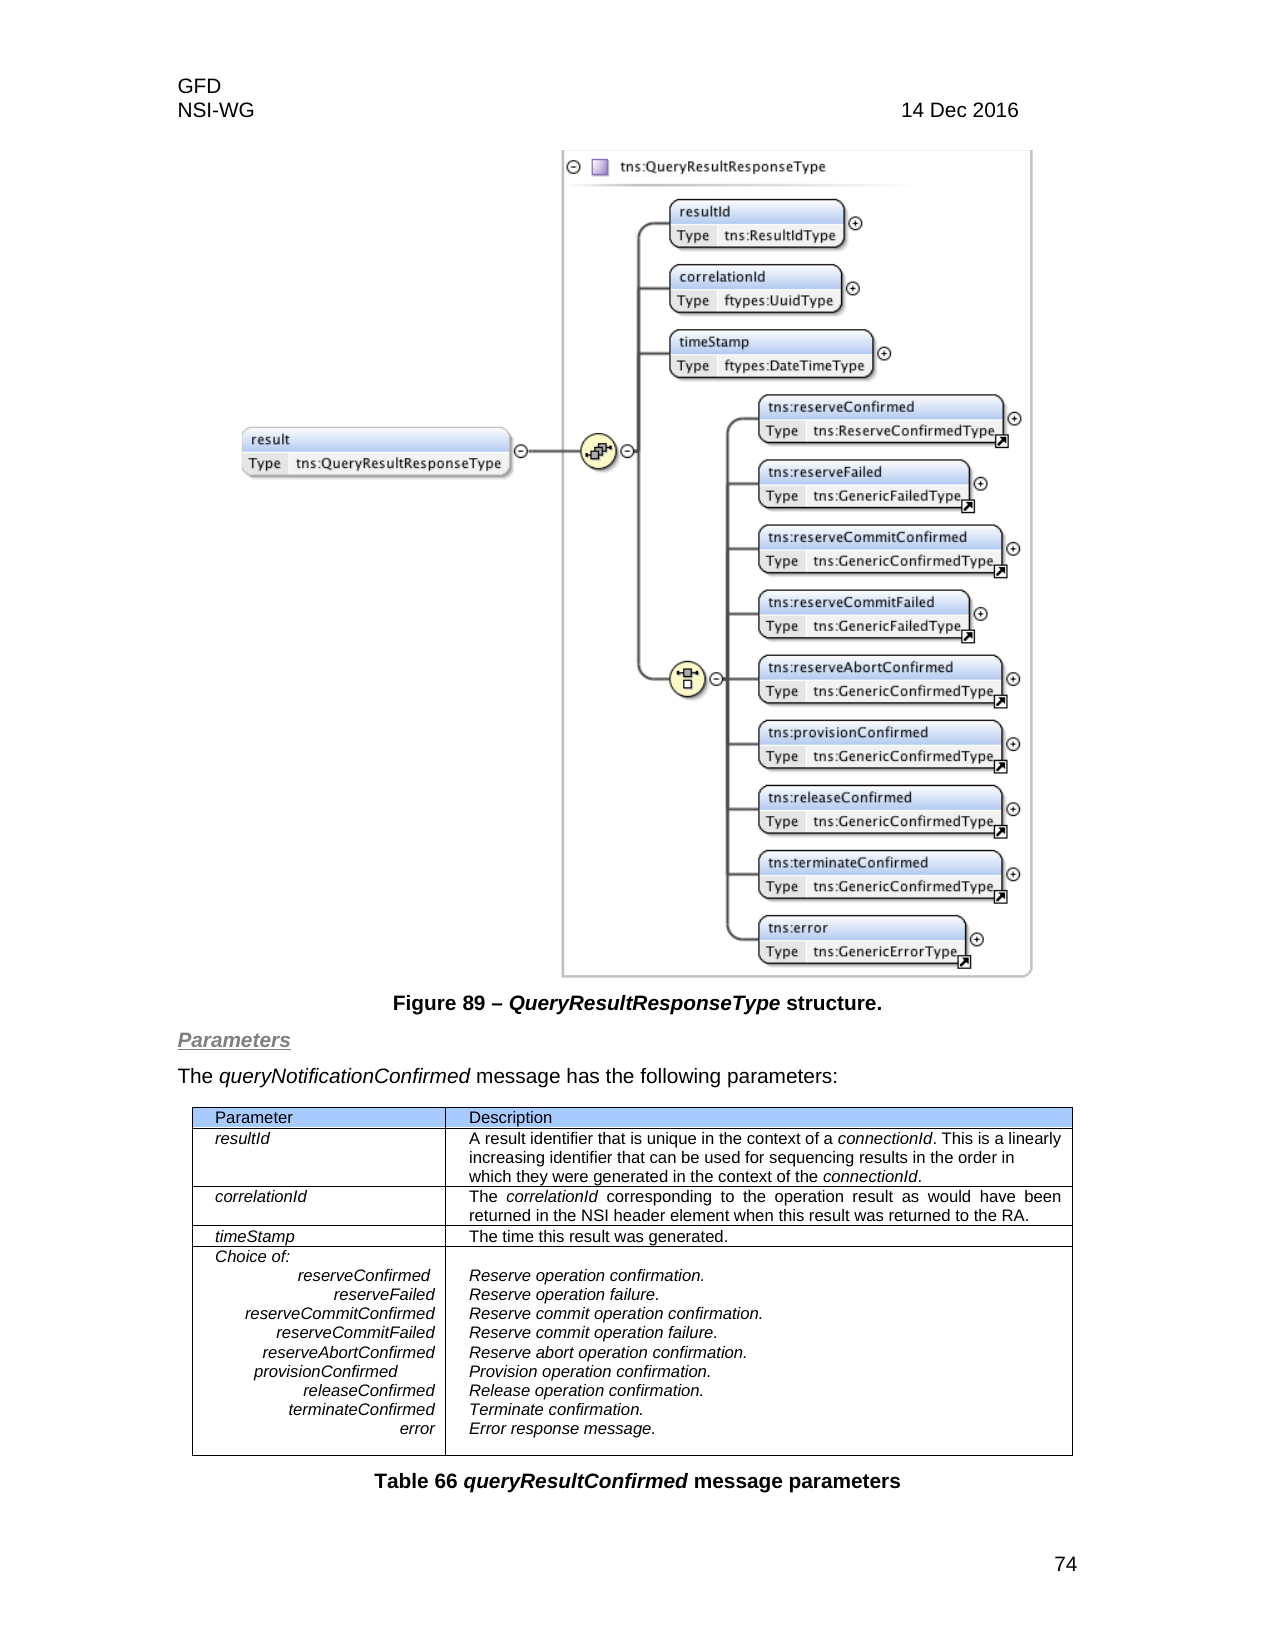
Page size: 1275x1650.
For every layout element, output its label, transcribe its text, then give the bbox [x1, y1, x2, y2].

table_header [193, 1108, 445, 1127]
text Table 66 queryResultConfirmed message parameters [177, 1468, 1098, 1492]
picture [241, 150, 1034, 979]
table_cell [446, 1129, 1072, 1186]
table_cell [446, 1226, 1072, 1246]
text The queryNotificationConfirmed message has the following parameters: [177, 1064, 1098, 1088]
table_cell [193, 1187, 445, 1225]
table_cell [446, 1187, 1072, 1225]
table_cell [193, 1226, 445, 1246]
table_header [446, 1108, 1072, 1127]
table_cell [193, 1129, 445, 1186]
text Parameters [177, 1028, 1098, 1052]
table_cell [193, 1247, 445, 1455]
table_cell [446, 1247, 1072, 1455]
